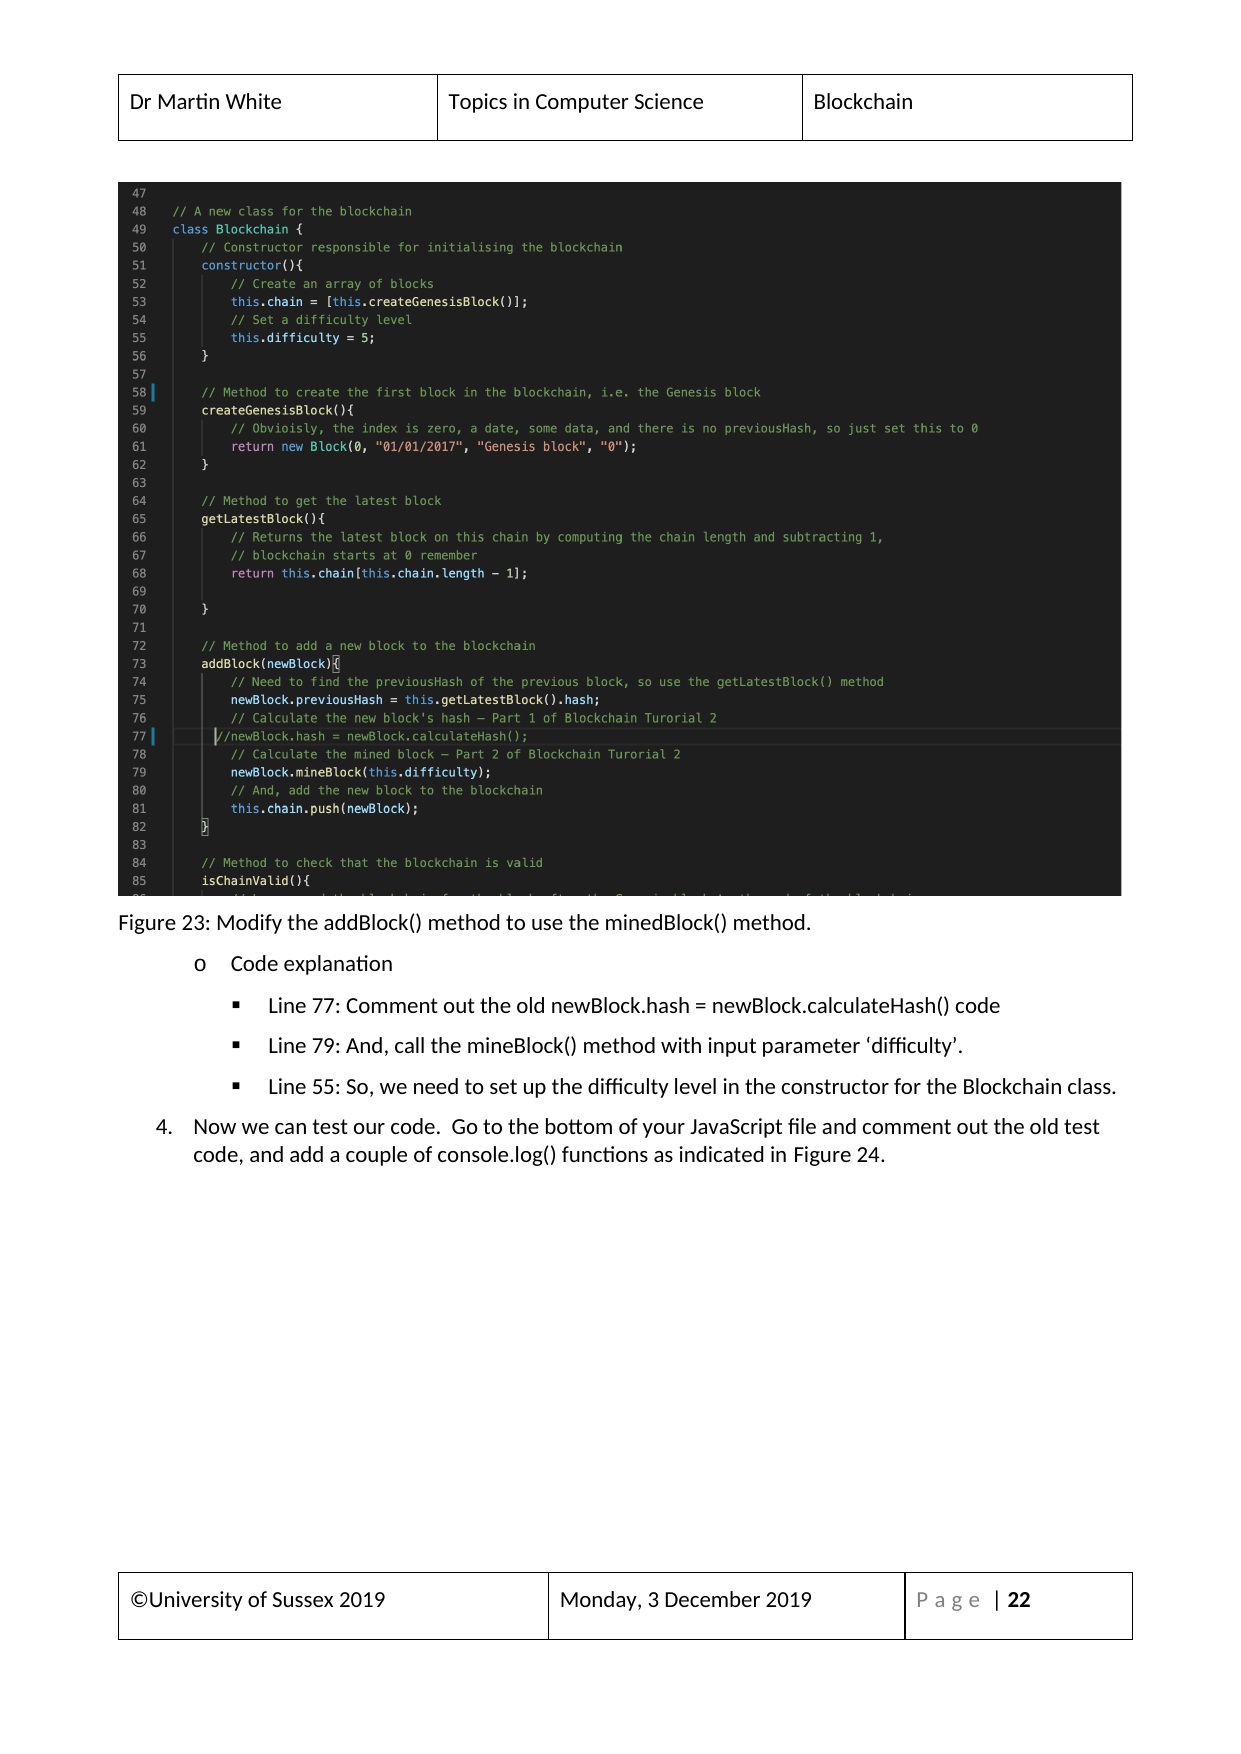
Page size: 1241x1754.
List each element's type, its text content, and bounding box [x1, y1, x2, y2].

list Line 79: And, call the mineBlock() method with input parameter ‘difficulty’. [231, 1031, 1122, 1059]
list Line 77: Comment out the old newBlock.hash = newBlock.calculateHash() code [231, 991, 1122, 1019]
list Line 55: So, we need to set up the difficulty level in the constructor for the Blockchain class. [231, 1072, 1122, 1100]
text Figure 23: Modify the addBlock() method to use the minedBlock() method. [118, 908, 1122, 937]
list Now we can test our code. Go to the bottom of your JavaScript file and comment out the old test code, and add a couple of console.log() functions as indicated in Figure 24. [156, 1112, 1122, 1168]
list Code explanation [193, 949, 1122, 978]
picture [118, 182, 1122, 896]
